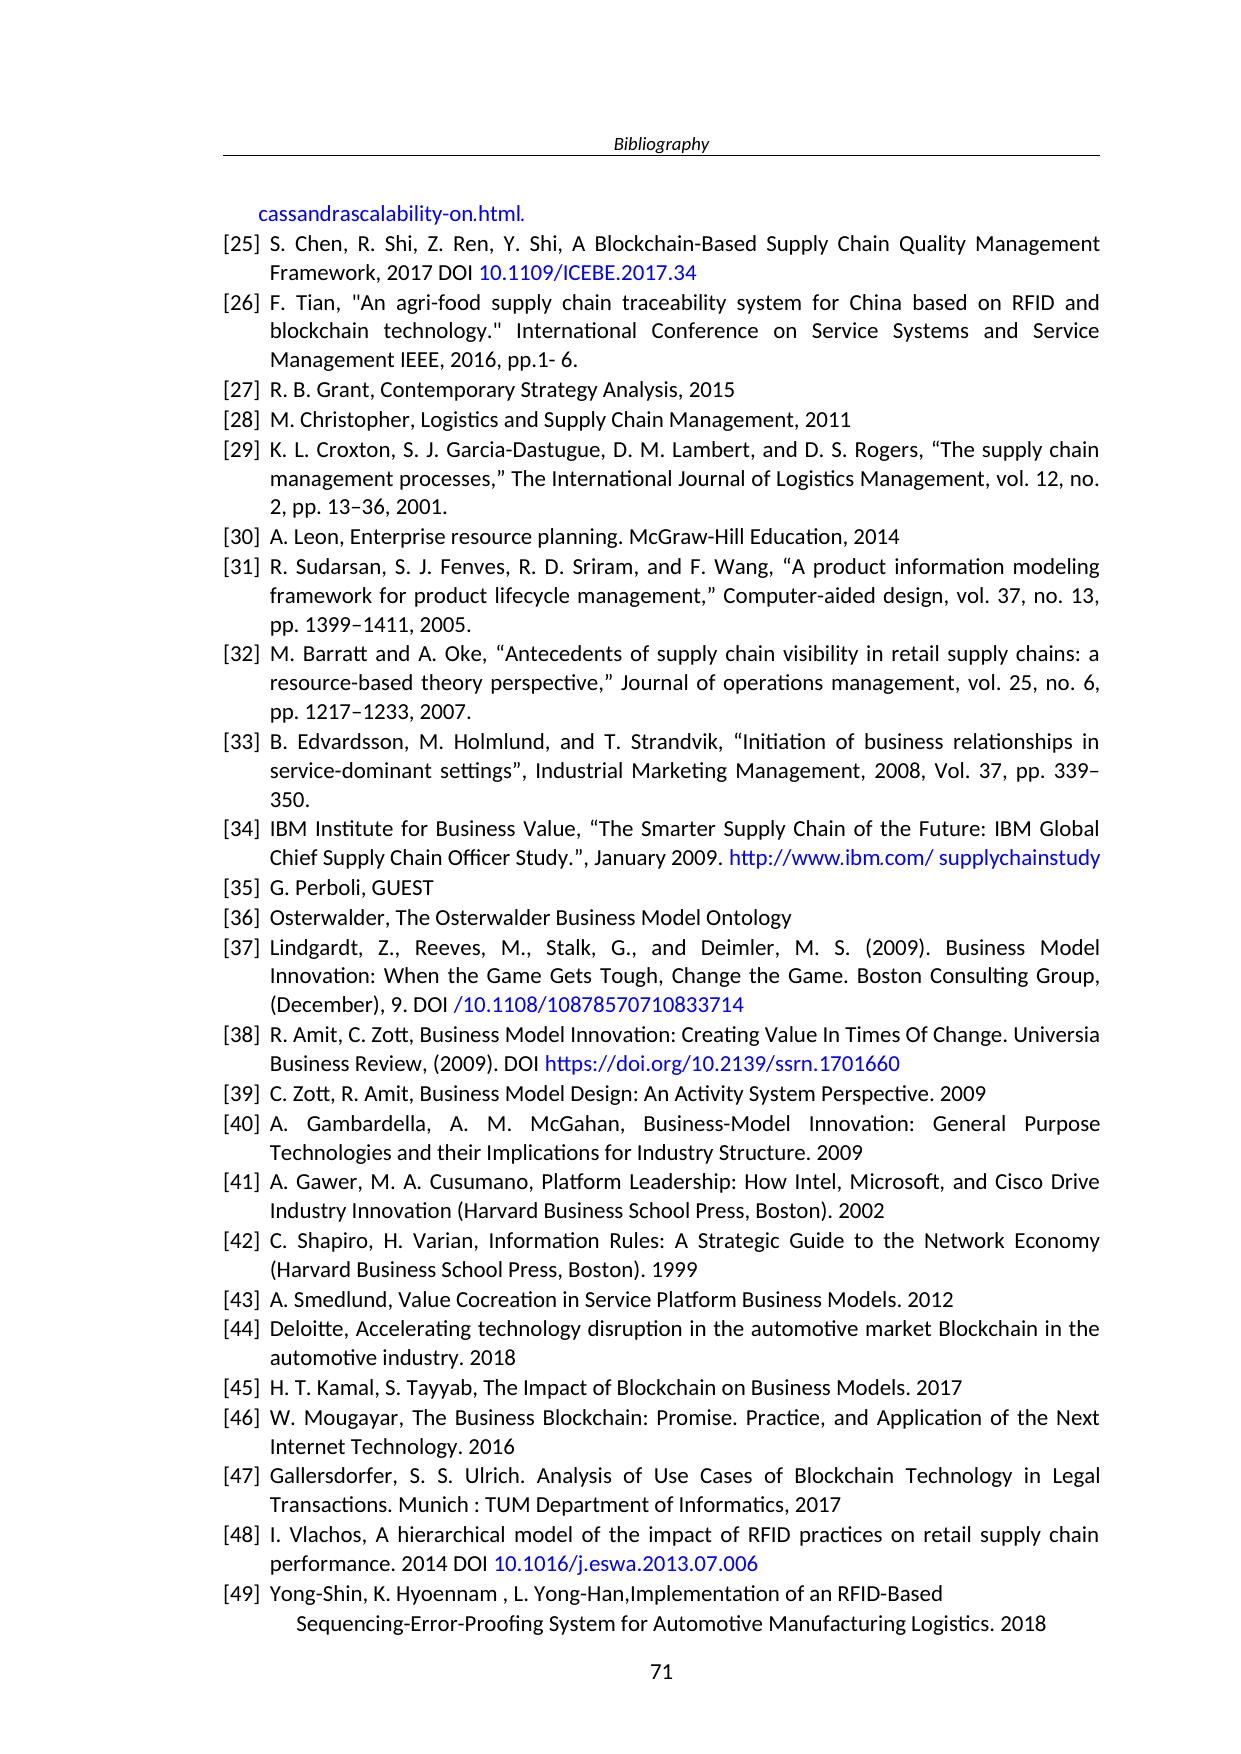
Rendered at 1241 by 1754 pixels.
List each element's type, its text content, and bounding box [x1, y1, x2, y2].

list A. Leon, Enterprise resource planning. McGraw-Hill Education, 2014 [223, 522, 1101, 550]
list R. Sudarsan, S. J. Fenves, R. D. Sriram, and F. Wang, “A product information modeling framework for product lifecycle management,” Computer-aided design, vol. 37, no. 13, pp. 1399–1411, 2005. [223, 552, 1101, 638]
list Yong-Shin, K. Hyoennam , L. Yong-Han,Implementation of an RFID-Based [223, 1579, 1101, 1607]
list M. Christopher, Logistics and Supply Chain Management, 2011 [223, 405, 1101, 433]
text Sequencing-Error-Proofing System for Automotive Manufacturing Logistics. 2018 [242, 1609, 1101, 1637]
list B. Edvardsson, M. Holmlund, and T. Strandvik, “Initiation of business relationships in service-dominant settings”, Industrial Marketing Management, 2008, Vol. 37, pp. 339–350. [223, 727, 1101, 813]
list K. L. Croxton, S. J. Garcia-Dastugue, D. M. Lambert, and D. S. Rogers, “The supply chain management processes,” The International Journal of Logistics Management, vol. 12, no. 2, pp. 13–36, 2001. [223, 435, 1101, 521]
list R. Amit, C. Zott, Business Model Innovation: Creating Value In Times Of Change. Universia Business Review, (2009). DOI https://doi.org/10.2139/ssrn.1701660 [223, 1020, 1101, 1077]
list F. Tian, "An agri-food supply chain traceability system for China based on RFID and blockchain technology." International Conference on Service Systems and Service Management IEEE, 2016, pp.1- 6. [223, 288, 1101, 373]
list IBM Institute for Business Value, “The Smarter Supply Chain of the Future: IBM Global Chief Supply Chain Officer Study.”, January 2009. http://www.ibm.com/ supplychainstudy [223, 814, 1101, 871]
list G. Perboli, GUEST [223, 873, 1101, 901]
list A. Smedlund, Value Cocreation in Service Platform Business Models. 2012 [223, 1285, 1101, 1313]
list M. Barratt and A. Oke, “Antecedents of supply chain visibility in retail supply chains: a resource-based theory perspective,” Journal of operations management, vol. 25, no. 6, pp. 1217–1233, 2007. [223, 639, 1101, 725]
list S. Chen, R. Shi, Z. Ren, Y. Shi, A Blockchain-Based Supply Chain Quality Management Framework, 2017 DOI 10.1109/ICEBE.2017.34 [223, 229, 1101, 286]
list C. Shapiro, H. Varian, Information Rules: A Strategic Guide to the Network Economy (Harvard Business School Press, Boston). 1999 [223, 1226, 1101, 1283]
list R. B. Grant, Contemporary Strategy Analysis, 2015 [223, 375, 1101, 403]
list Lindgardt, Z., Reeves, M., Stalk, G., and Deimler, M. S. (2009). Business Model Innovation: When the Game Gets Tough, Change the Game. Boston Consulting Group, (December), 9. DOI /10.1108/10878570710833714 [223, 933, 1101, 1018]
list Osterwalder, The Osterwalder Business Model Ontology [223, 903, 1101, 931]
list C. Zott, R. Amit, Business Model Design: An Activity System Perspective. 2009 [223, 1079, 1101, 1107]
list A. Gawer, M. A. Cusumano, Platform Leadership: How Intel, Microsoft, and Cisco Drive Industry Innovation (Harvard Business School Press, Boston). 2002 [223, 1167, 1101, 1224]
list Gallersdorfer, S. S. Ulrich. Analysis of Use Cases of Blockchain Technology in Legal Transactions. Munich : TUM Department of Informatics, 2017 [223, 1462, 1101, 1518]
list I. Vlachos, A hierarchical model of the impact of RFID practices on retail supply chain performance. 2014 DOI 10.1016/j.eswa.2013.07.006 [223, 1520, 1101, 1577]
list W. Mougayar, The Business Blockchain: Promise. Practice, and Application of the Next Internet Technology. 2016 [223, 1403, 1101, 1460]
list A. Gambardella, A. M. McGahan, Business-Model Innovation: General Purpose Technologies and their Implications for Industry Structure. 2009 [223, 1109, 1101, 1166]
list Deloitte, Accelerating technology disruption in the automotive market Blockchain in the automotive industry. 2018 [223, 1314, 1101, 1371]
list H. T. Kamal, S. Tayyab, The Impact of Blockchain on Business Models. 2017 [223, 1373, 1101, 1401]
text cassandrascalability-on.html. [258, 199, 1101, 227]
